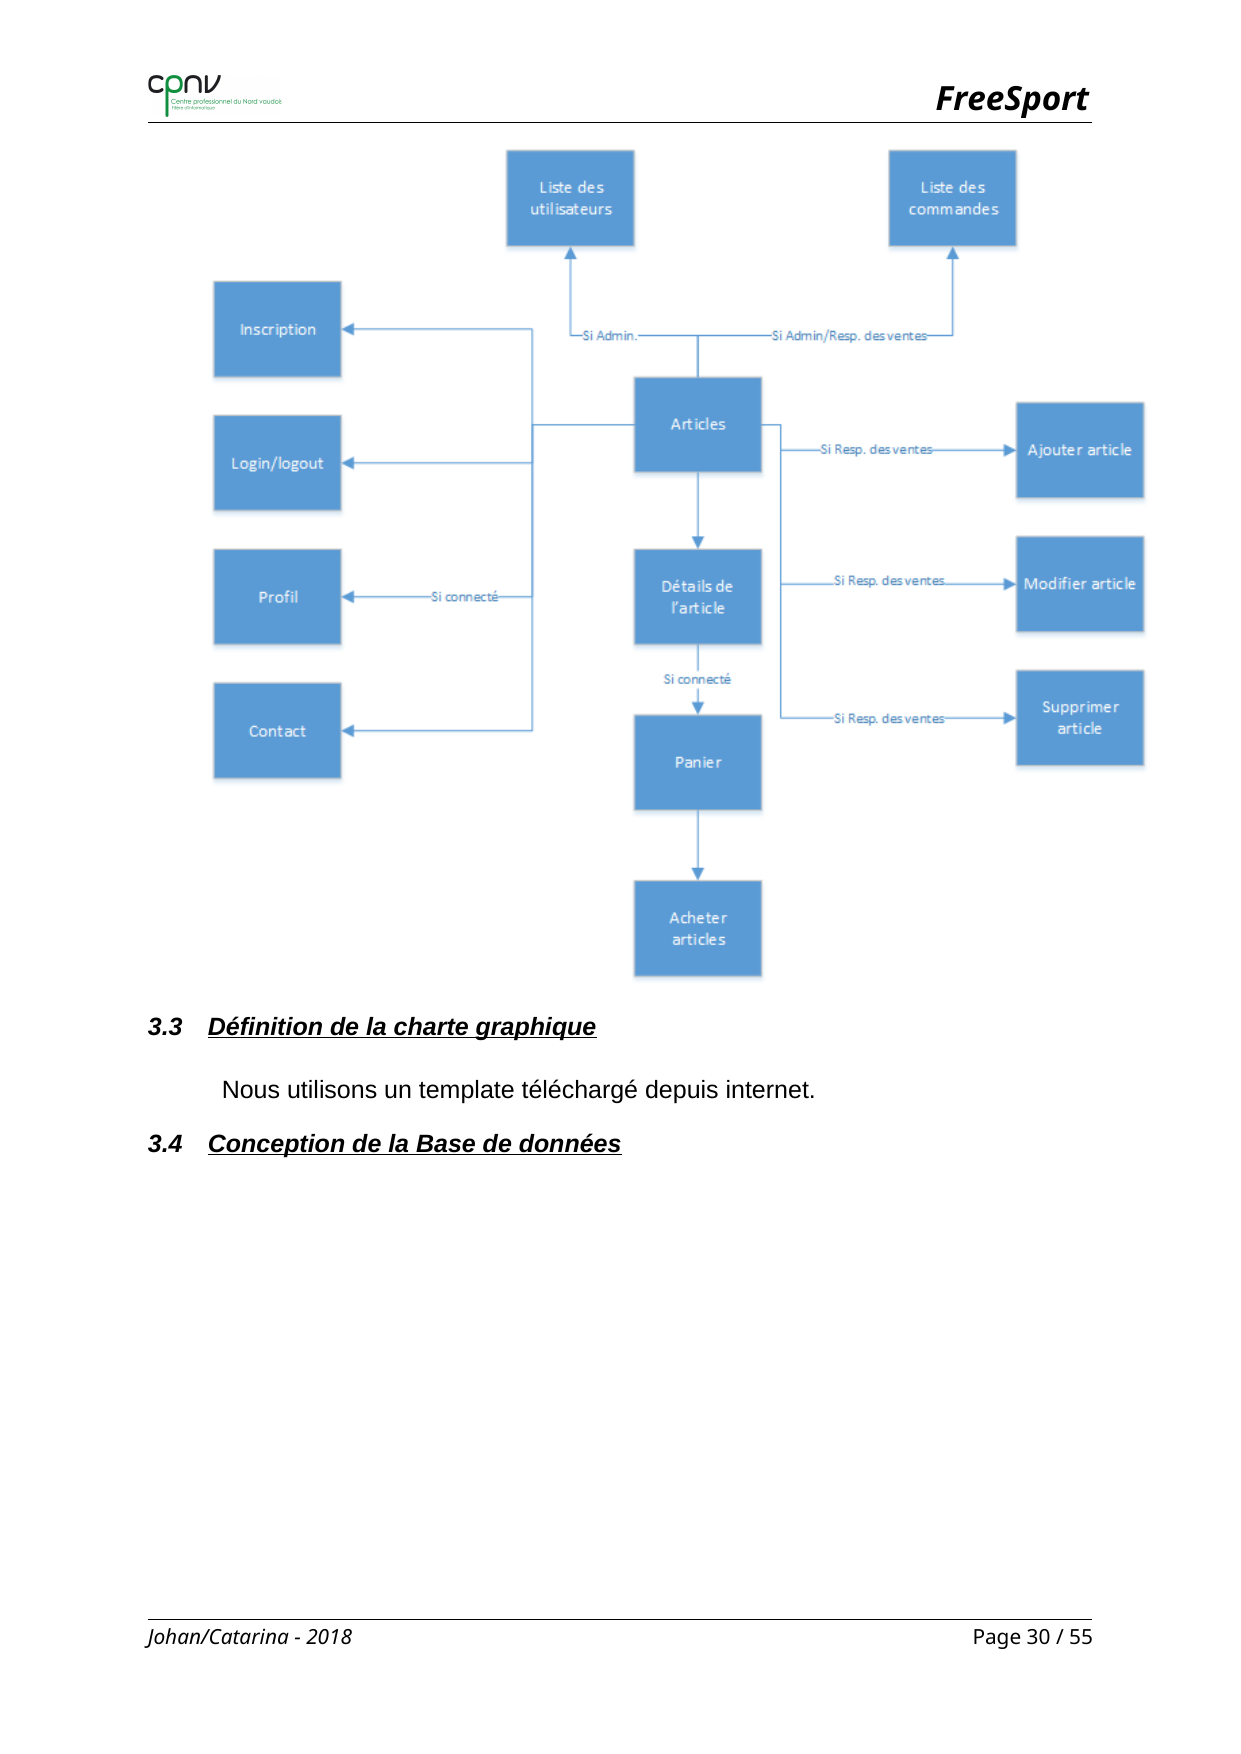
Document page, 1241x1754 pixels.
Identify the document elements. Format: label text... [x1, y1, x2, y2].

subtitle Définition de la charte graphique [148, 1012, 1092, 1041]
subtitle Conception de la Base de données [148, 1129, 1092, 1158]
picture [148, 75, 282, 117]
text Nous utilisons un template téléchargé depuis internet. [222, 1076, 1092, 1104]
picture [207, 147, 1152, 987]
